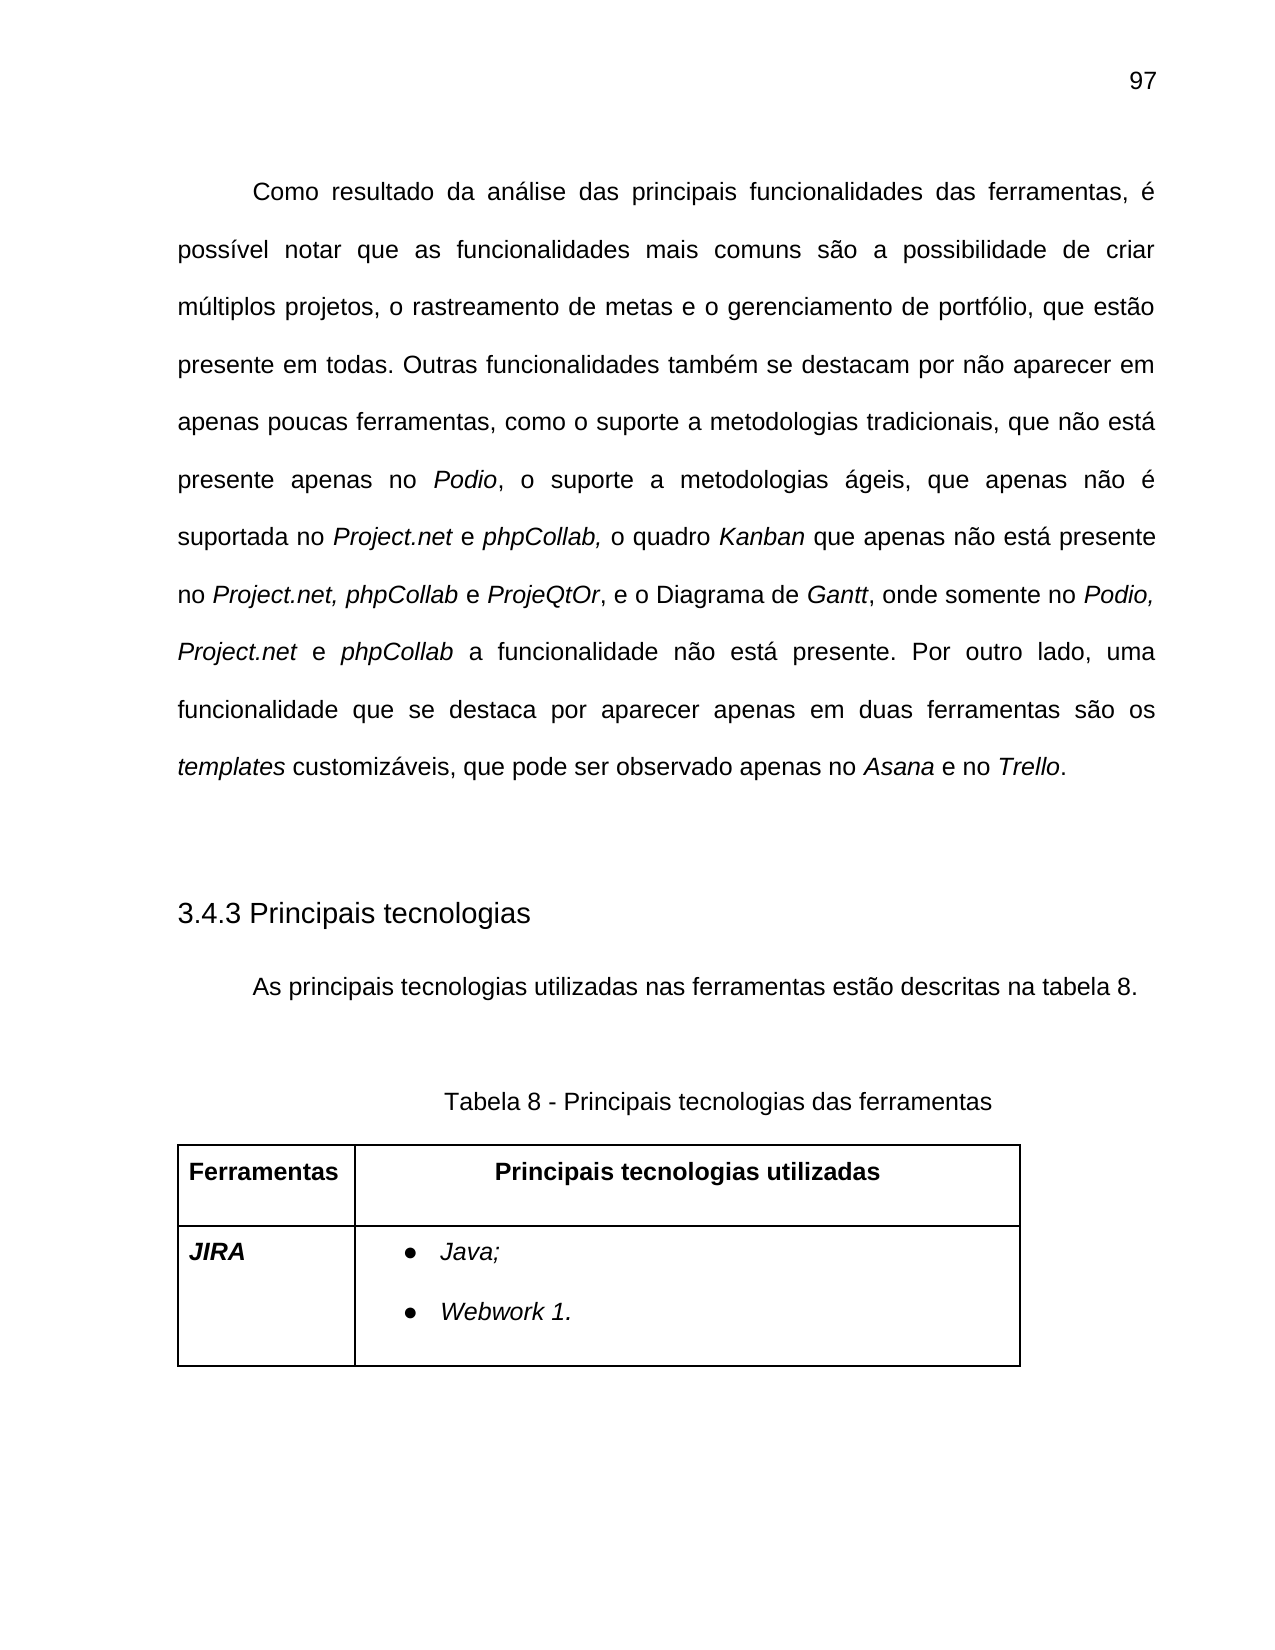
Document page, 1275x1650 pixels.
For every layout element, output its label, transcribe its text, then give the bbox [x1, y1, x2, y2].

table_header Ferramentas [179, 1146, 354, 1224]
table_cell Java; Webwork 1. [356, 1227, 1019, 1365]
table_header Principais tecnologias utilizadas [356, 1146, 1019, 1224]
text Tabela 8 - Principais tecnologias das ferramentas [177, 1087, 1157, 1116]
subtitle 3.4.3 Principais tecnologias [177, 896, 1157, 930]
table_cell JIRA [179, 1227, 354, 1365]
text Como resultado da análise das principais funcionalidades das ferramentas, é possível notar que as funcionalidades mais comuns são a possibilidade de criar múltiplos projetos, o rastreamento de metas e o gerenciamento de portfólio, que estão presente em todas. Outras funcionalidades também se destacam por não aparecer em apenas poucas ferramentas, como o suporte a metodologias tradicionais, que não está presente apenas no Podio, o suporte a metodologias ágeis, que apenas não é suportada no Project.net e phpCollab, o quadro Kanban que apenas não está presente no Project.net, phpCollab e ProjeQtOr, e o Diagrama de Gantt, onde somente no Podio, Project.net e phpCollab a funcionalidade não está presente. Por outro lado, uma funcionalidade que se destaca por aparecer apenas em duas ferramentas são os templates customizáveis, que pode ser observado apenas no Asana e no Trello. [177, 177, 1157, 781]
text As principais tecnologias utilizadas nas ferramentas estão descritas na tabela 8. [177, 972, 1157, 1001]
